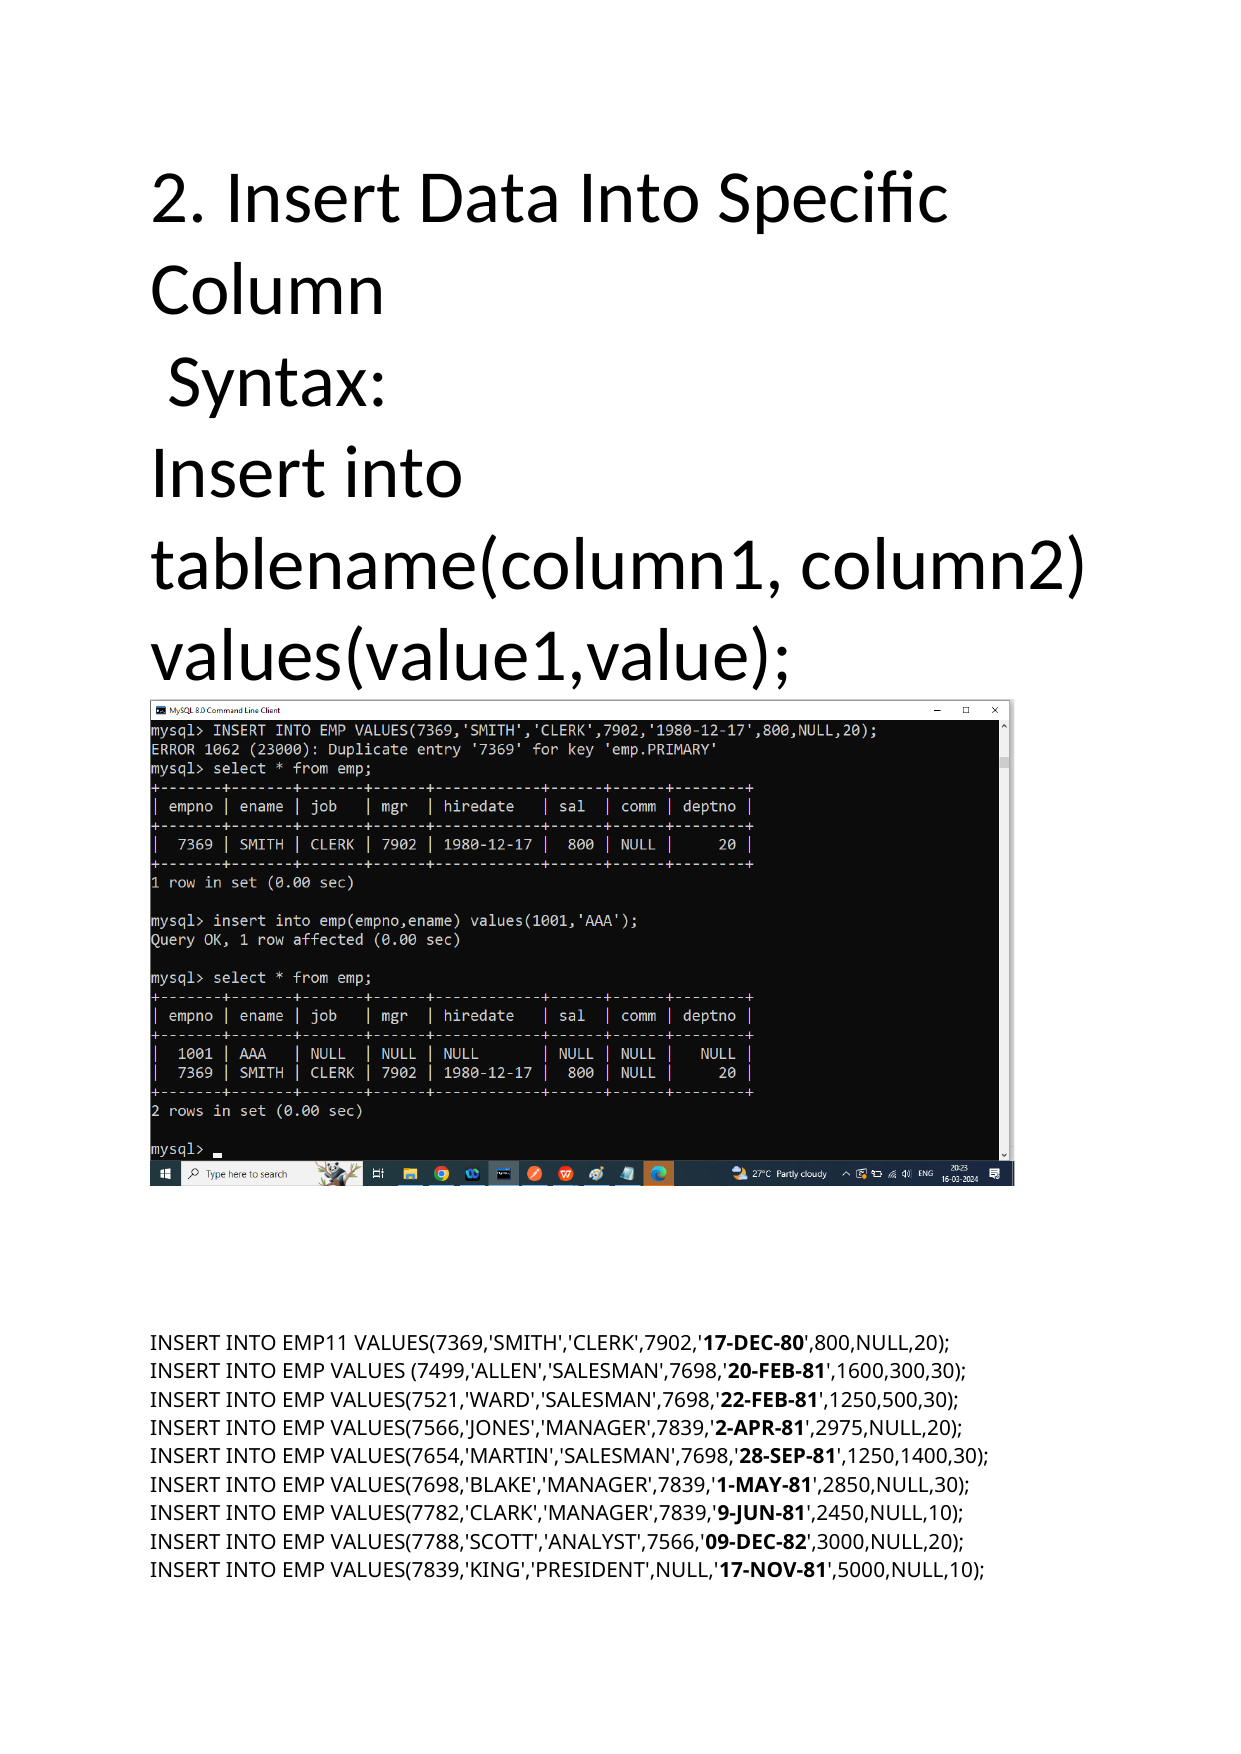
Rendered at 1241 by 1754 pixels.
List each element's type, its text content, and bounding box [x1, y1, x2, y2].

text Syntax: [150, 333, 1090, 425]
text Insert into tablename(column1, column2) values(value1,value); [150, 425, 1090, 699]
list Insert Data Into Specific Column [150, 150, 1090, 333]
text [150, 1328, 1090, 1584]
picture [150, 699, 1015, 1186]
